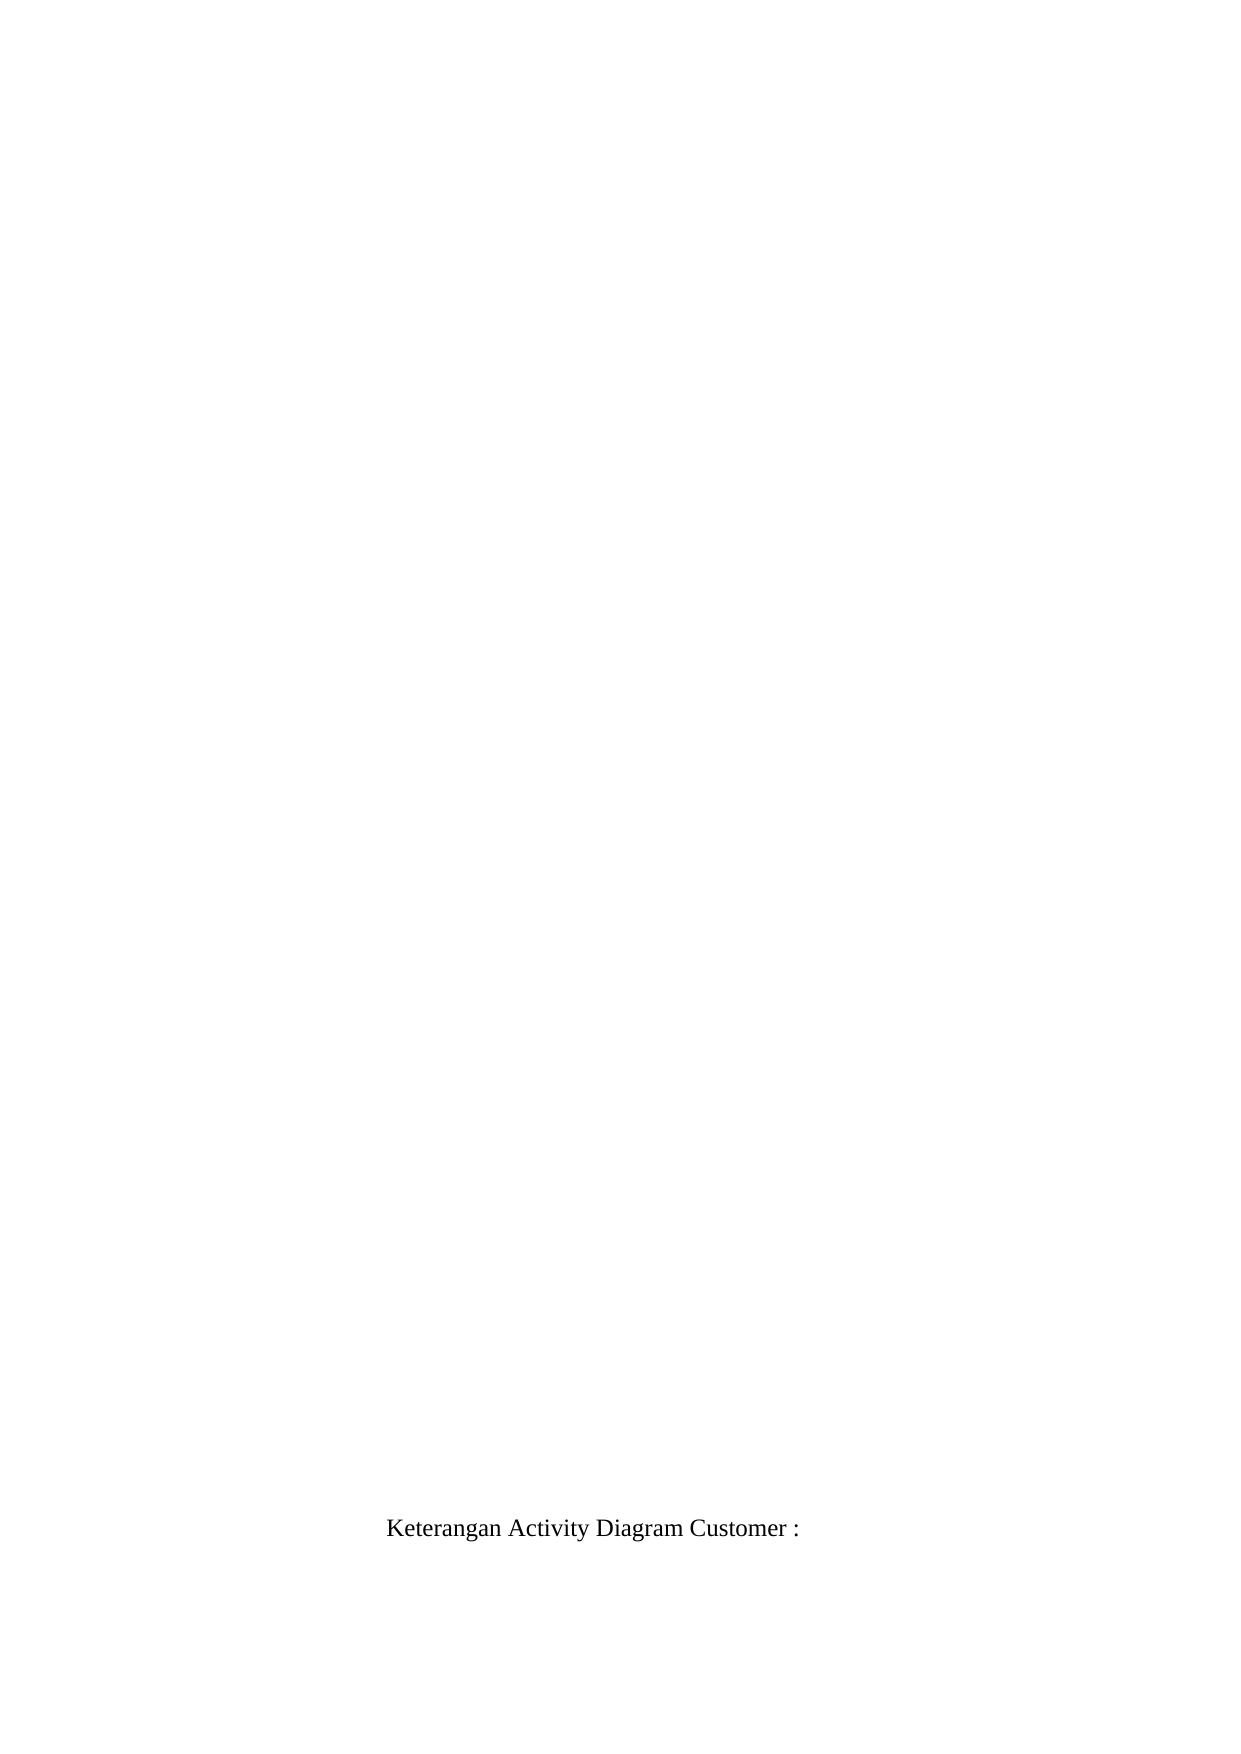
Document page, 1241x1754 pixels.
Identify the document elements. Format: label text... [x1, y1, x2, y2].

list Keterangan Activity Diagram Customer : [386, 1513, 1063, 1542]
